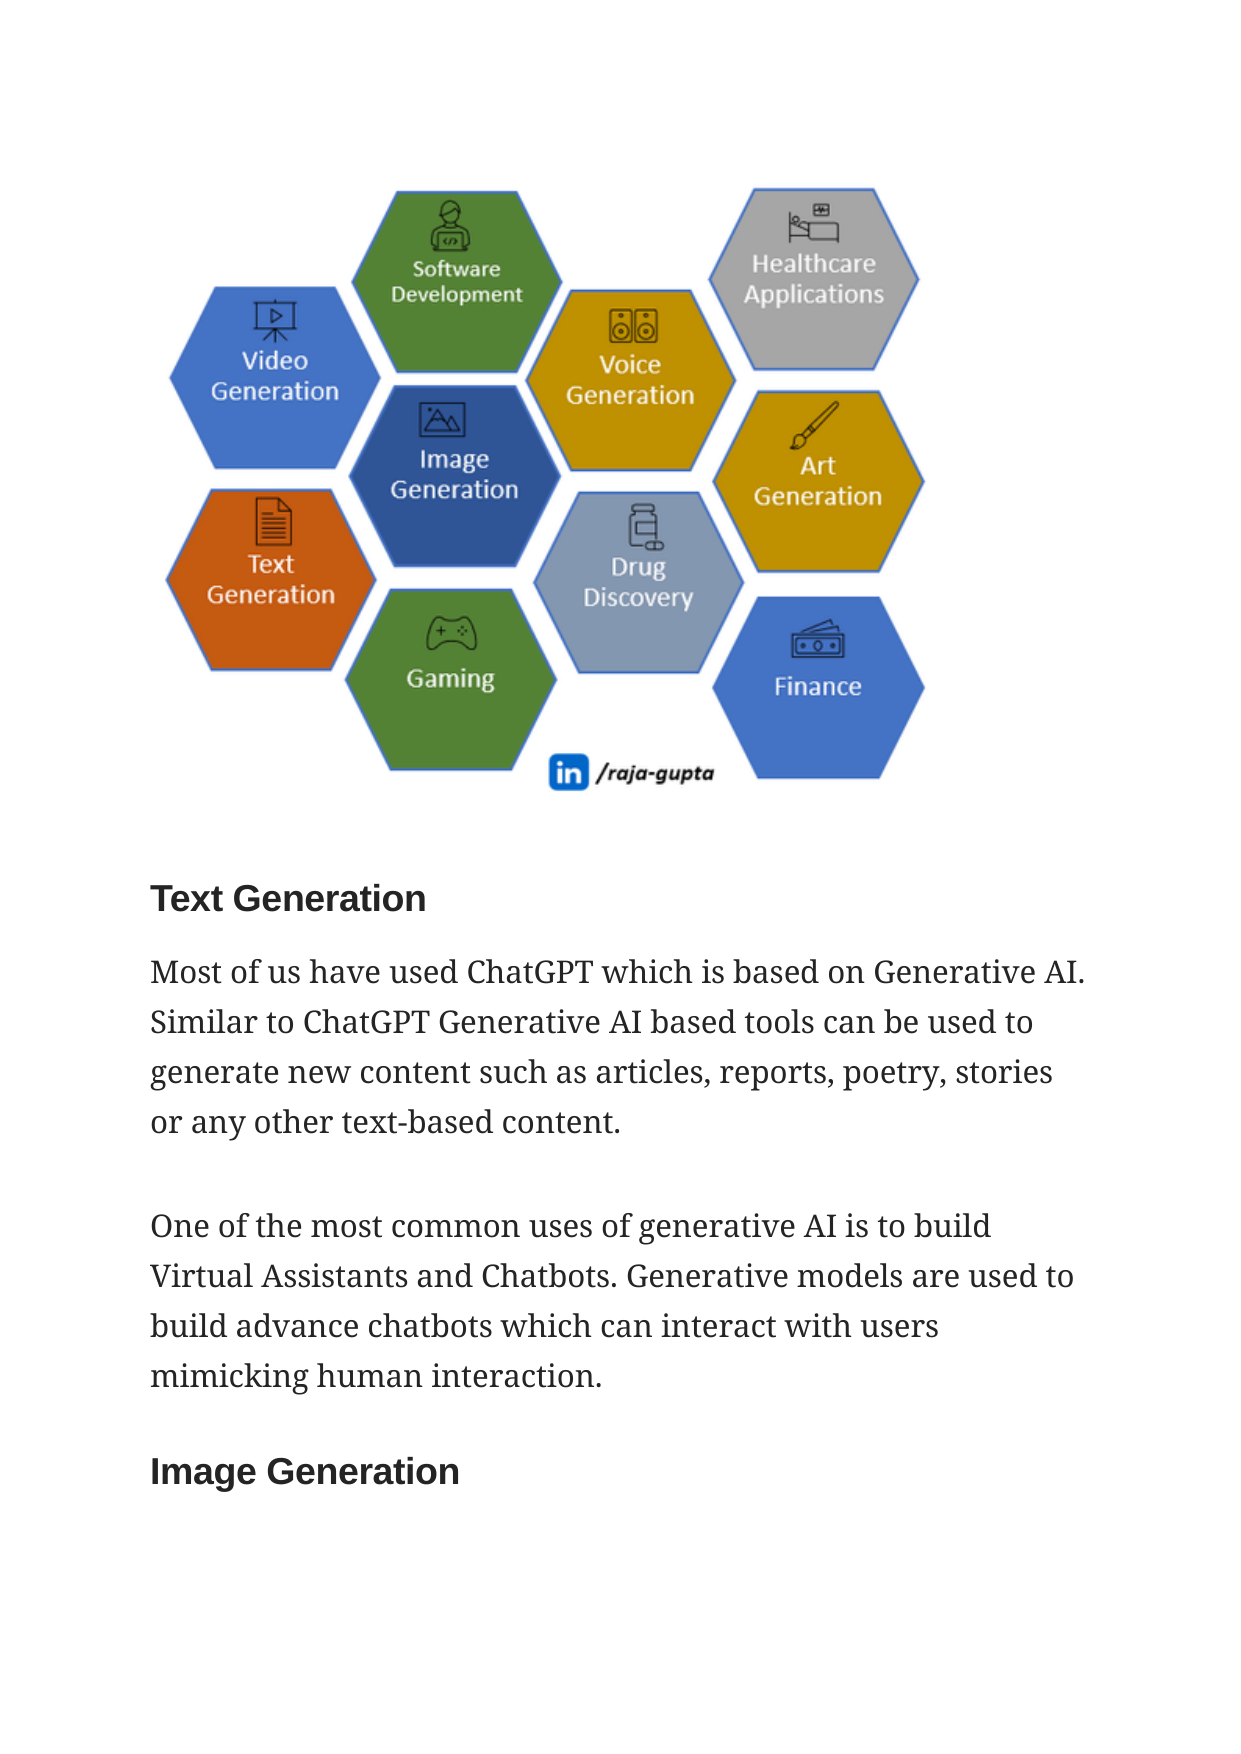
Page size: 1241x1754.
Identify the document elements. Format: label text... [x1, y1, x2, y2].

text Image Generation [150, 1445, 1090, 1492]
text One of the most common uses of generative AI is to build Virtual Assistants and Chatbots. Generative models are used to build advance chatbots which can interact with users mimicking human interaction. [150, 1196, 1090, 1396]
text Most of us have used ChatGPT which is based on Generative AI. Similar to ChatGPT Generative AI based tools can be used to generate new content such as articles, reports, poetry, stories or any other text-based content. [150, 943, 1090, 1143]
text Text Generation [150, 872, 1090, 919]
picture [150, 150, 994, 824]
